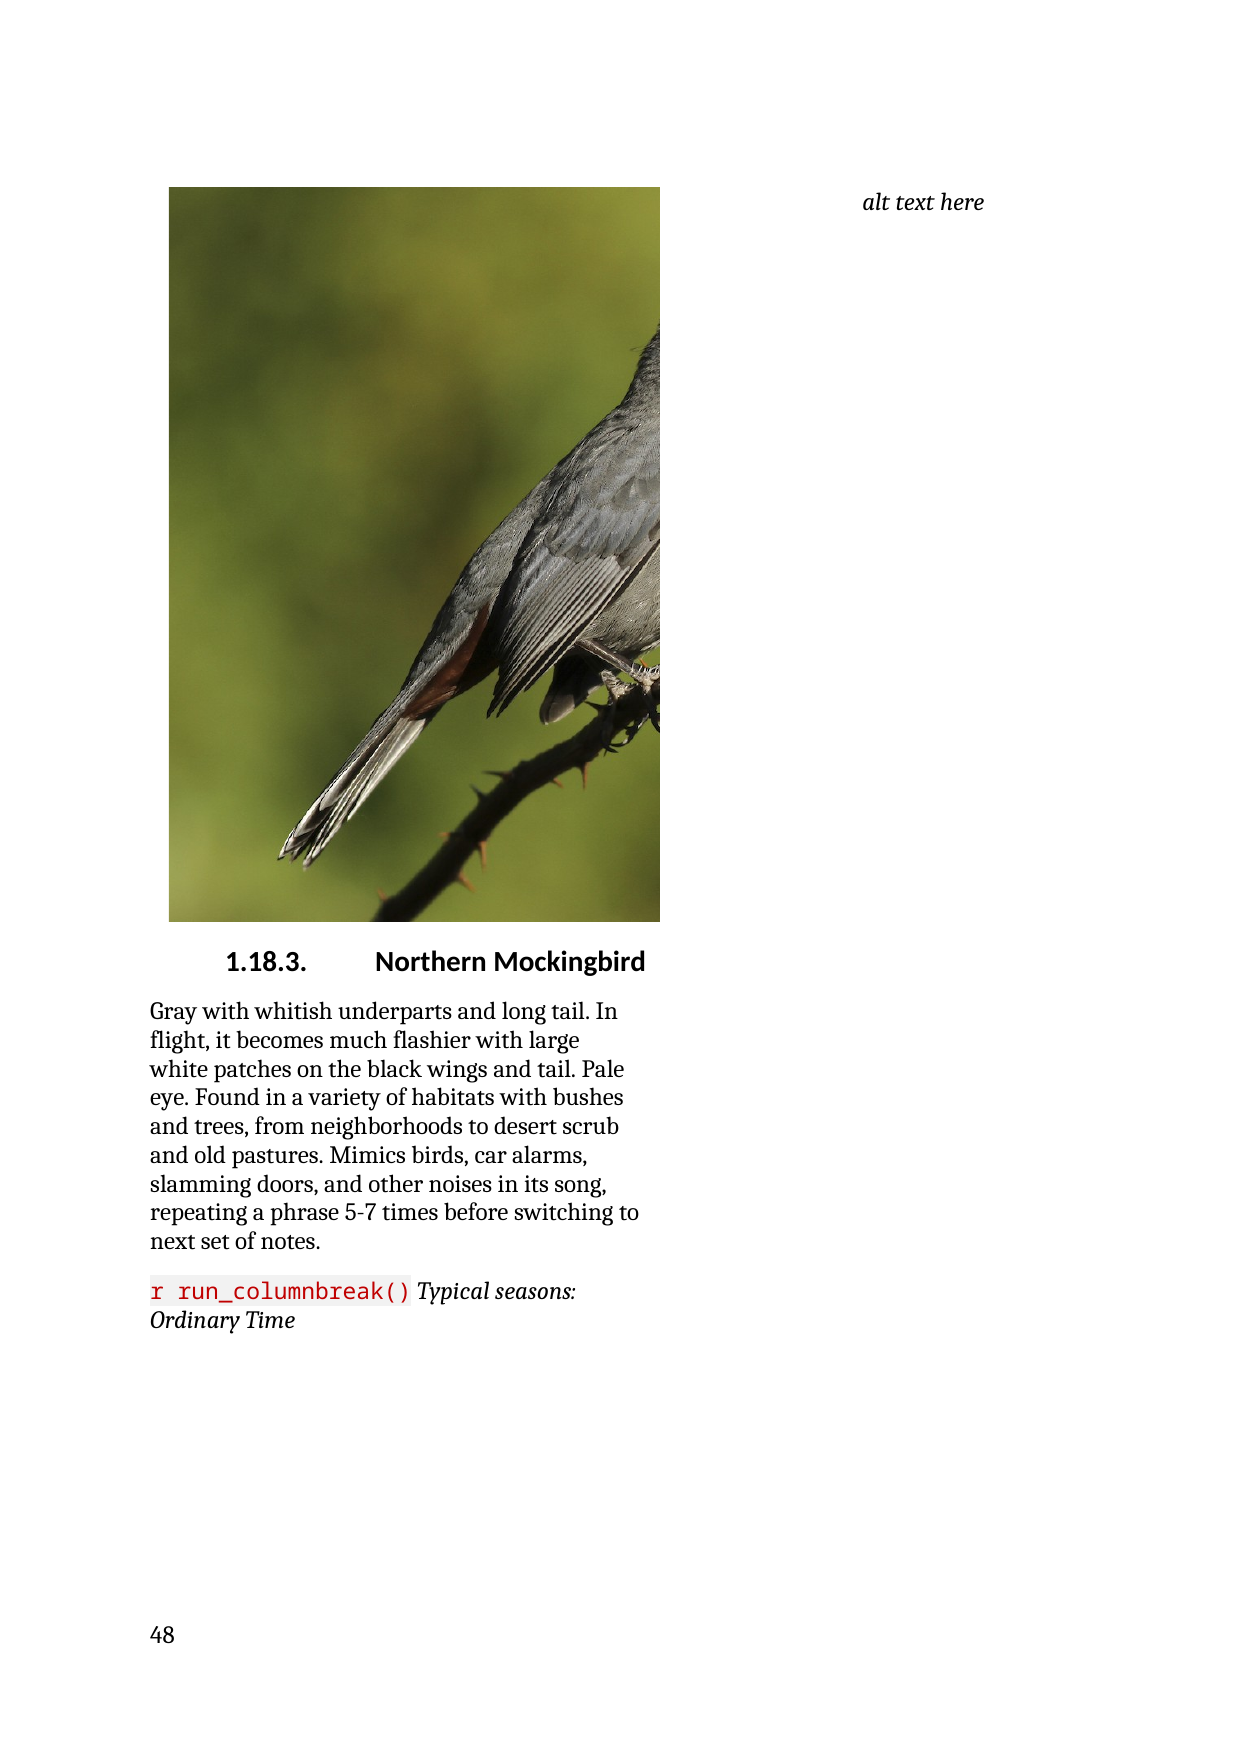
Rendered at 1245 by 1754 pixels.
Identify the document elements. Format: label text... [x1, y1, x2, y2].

subtitle Northern Mockingbird [225, 943, 1170, 978]
text alt text here [679, 187, 1170, 216]
picture [168, 187, 660, 922]
text Gray with whitish underparts and long tail. In flight, it becomes much flashier with large white patches on the black wings and tail. Pale eye. Found in a variety of habitats with bushes and trees, from neighborhoods to desert scrub and old pastures. Mimics birds, car alarms, slamming doors, and other noises in its song, repeating a phrase 5-7 times before switching to next set of notes. [150, 997, 641, 1256]
text r run_columnbreak() Typical seasons: Ordinary Time [150, 1274, 641, 1334]
